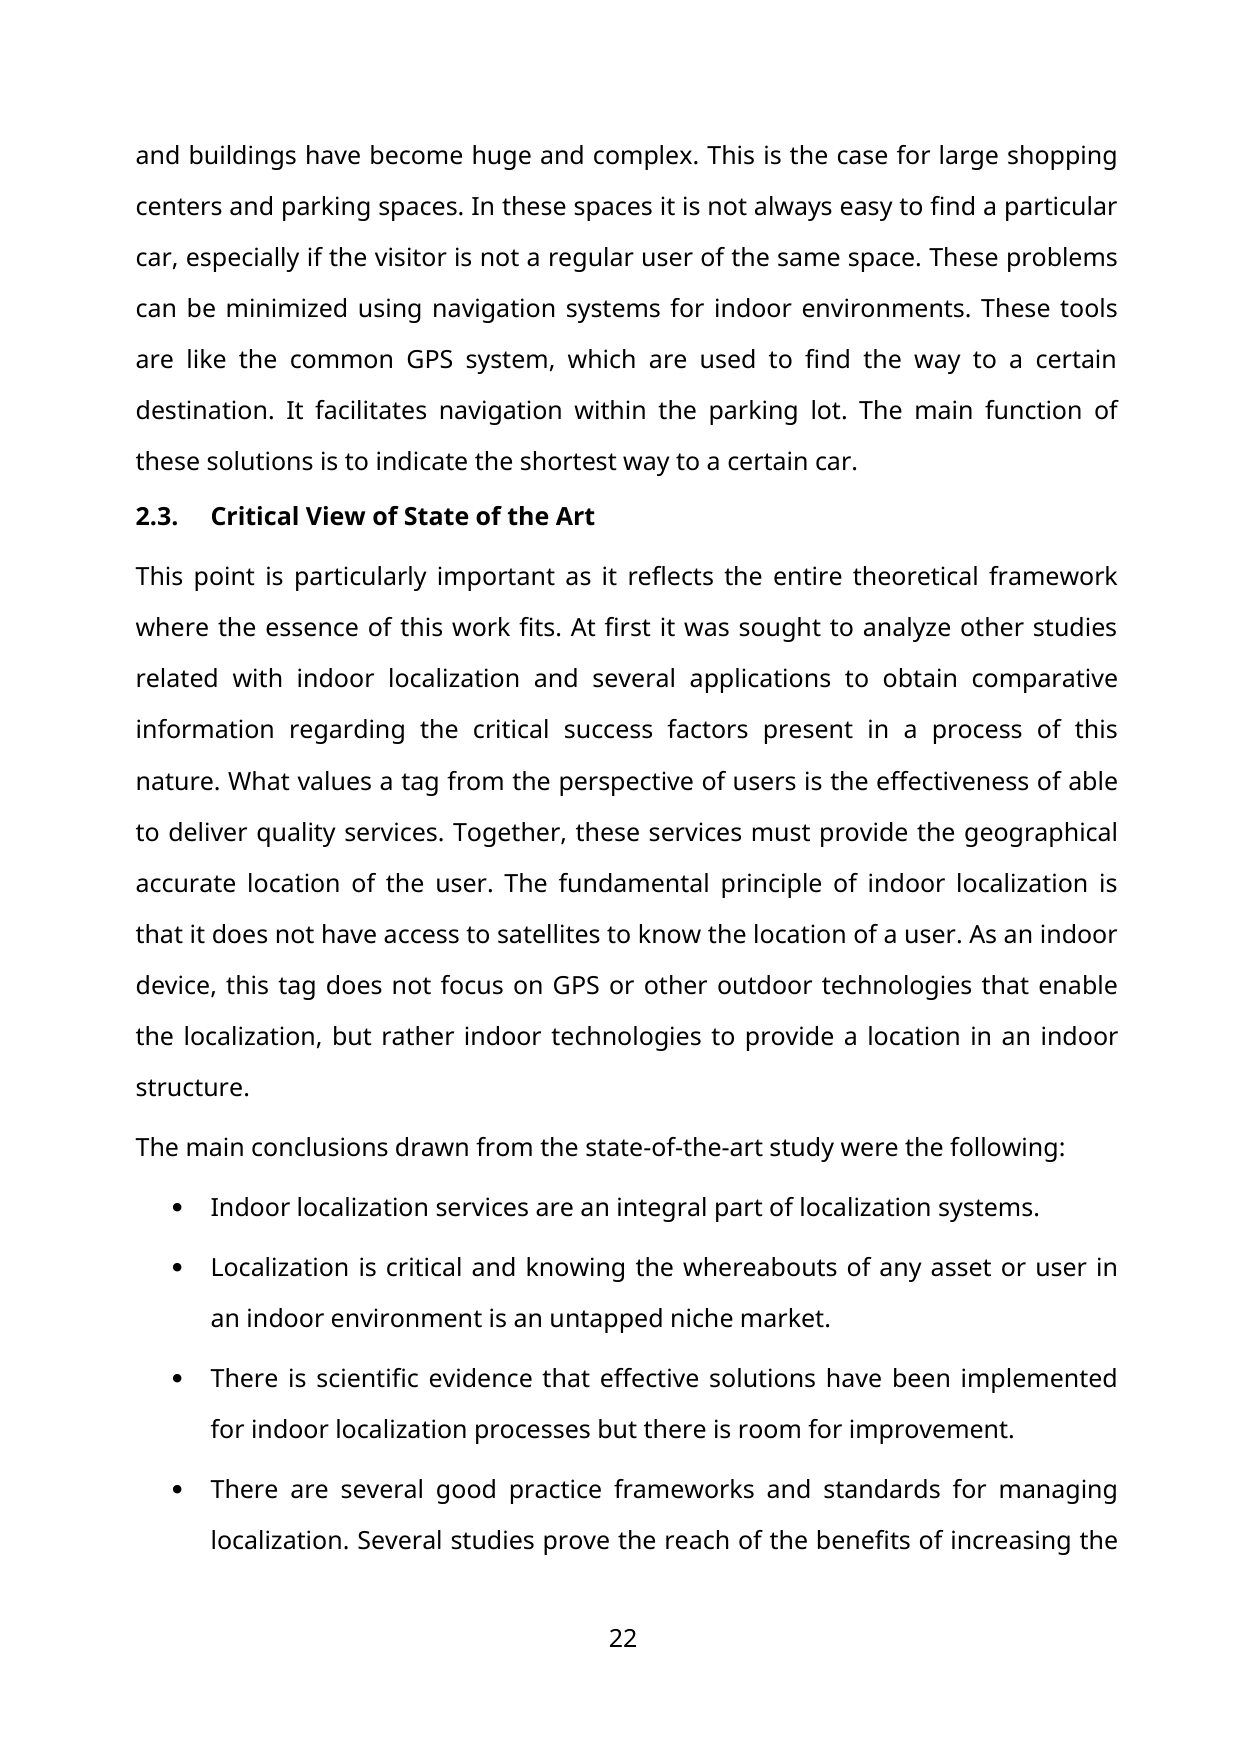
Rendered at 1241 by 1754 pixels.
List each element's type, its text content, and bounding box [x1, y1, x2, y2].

text The main conclusions drawn from the state-of-the-art study were the following: [135, 1129, 1119, 1163]
list Indoor localization services are an integral part of localization systems. [173, 1189, 1119, 1223]
list Localization is critical and knowing the whereabouts of any asset or user in an indoor environment is an untapped niche market. [173, 1249, 1119, 1334]
subtitle Critical View of State of the Art [135, 499, 1119, 533]
text This point is particularly important as it reflects the entire theoretical framework where the essence of this work fits. At first it was sought to analyze other studies related with indoor localization and several applications to obtain comparative information regarding the critical success factors present in a process of this nature. What values a tag from the perspective of users is the effectiveness of able to deliver quality services. Together, these services must provide the geographical accurate location of the user. The fundamental principle of indoor localization is that it does not have access to satellites to know the location of a user. As an indoor device, this tag does not focus on GPS or other outdoor technologies that enable the localization, but rather indoor technologies to provide a location in an indoor structure. [135, 559, 1119, 1103]
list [173, 1471, 1119, 1557]
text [135, 137, 1119, 478]
list There is scientific evidence that effective solutions have been implemented for indoor localization processes but there is room for improvement. [173, 1360, 1119, 1446]
